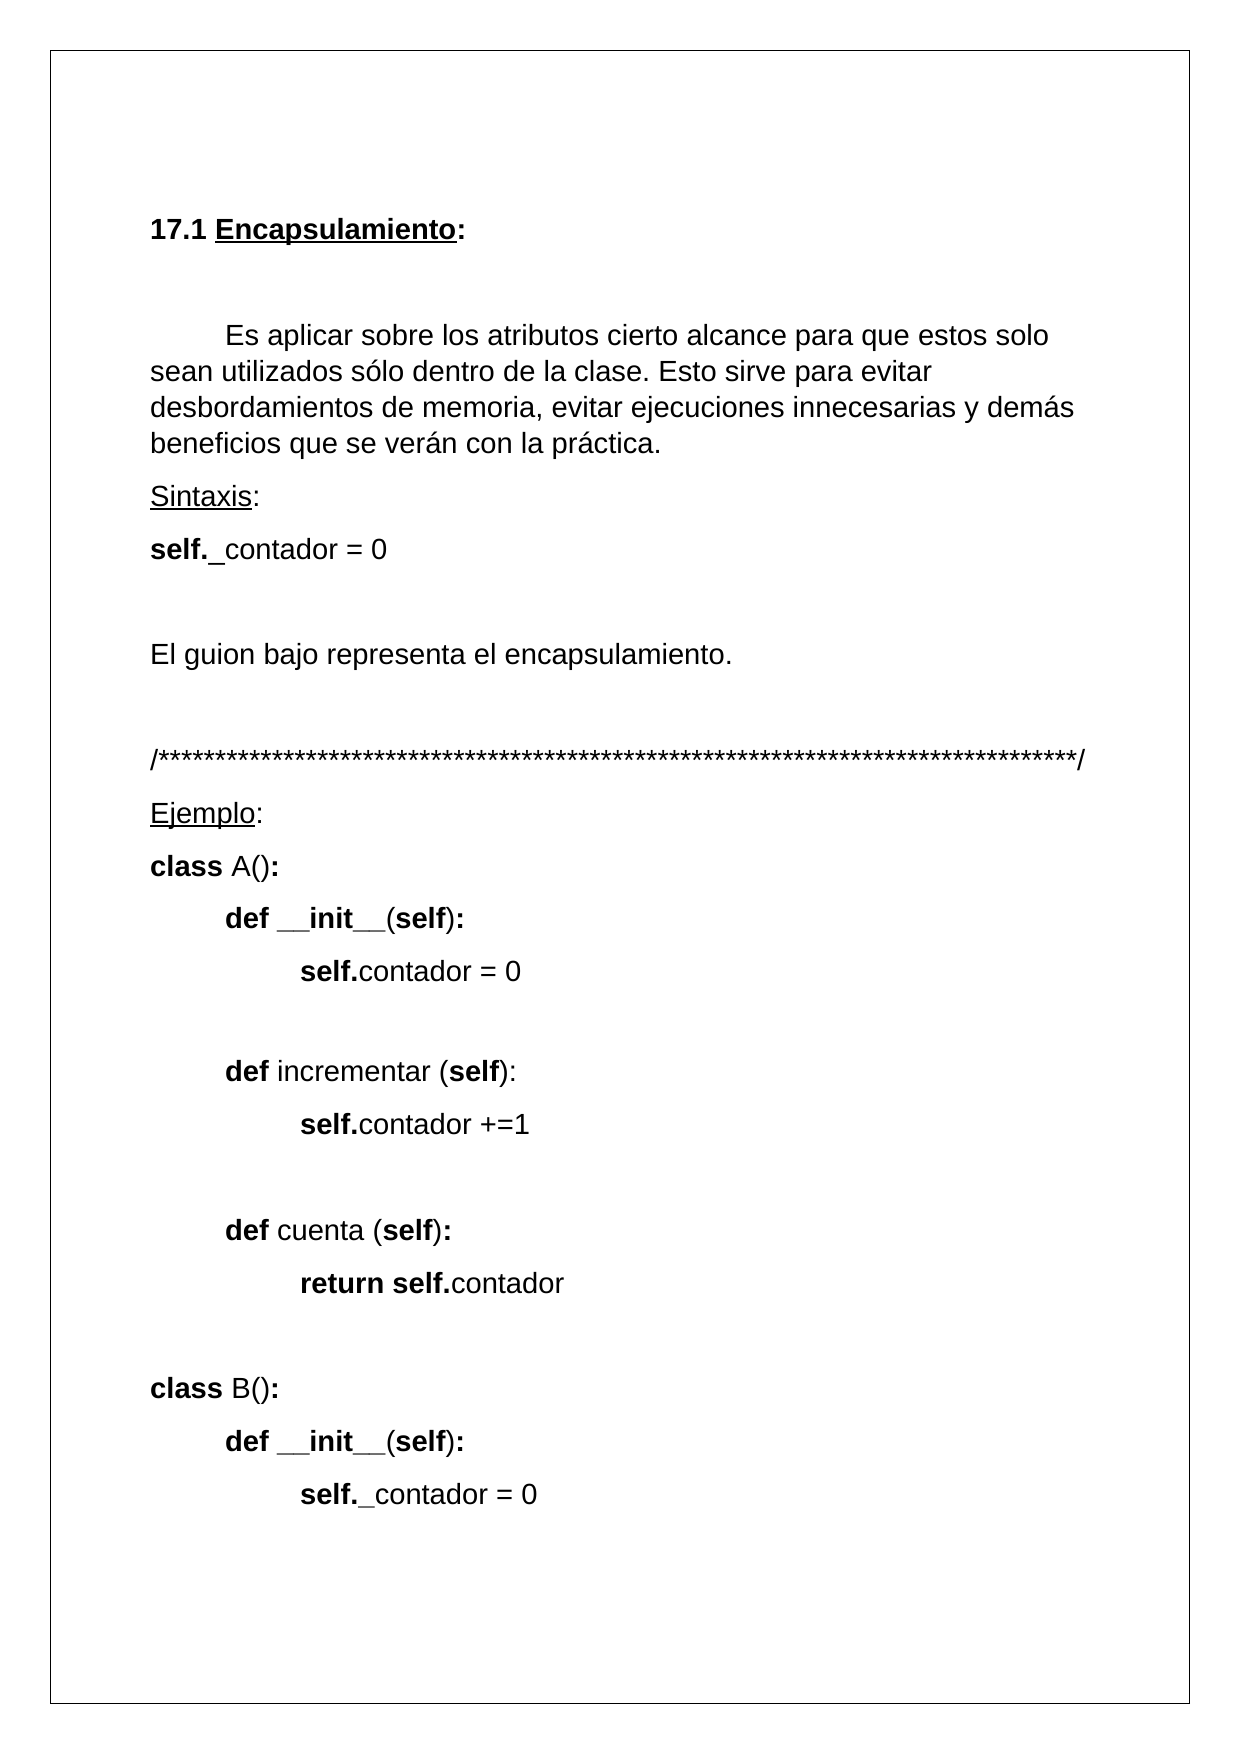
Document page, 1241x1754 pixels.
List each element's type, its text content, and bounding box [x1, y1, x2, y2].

text Sintaxis: [150, 479, 1090, 512]
text class A(): [150, 849, 1090, 882]
text class B(): [150, 1371, 1090, 1405]
text Ejemplo: [150, 796, 1090, 829]
text self.contador +=1 [150, 1107, 1090, 1141]
text def incrementar (self): [150, 1054, 1090, 1088]
text Es aplicar sobre los atributos cierto alcance para que estos solo sean utilizados sólo dentro de la clase. Esto sirve para evitar desbordamientos de memoria, evitar ejecuciones innecesarias y demás beneficios que se verán con la práctica. [150, 318, 1090, 460]
text def __init__(self): [150, 901, 1090, 935]
text El guion bajo representa el encapsulamiento. [150, 637, 1090, 671]
text self._contador = 0 [150, 1477, 1090, 1510]
text return self.contador [150, 1266, 1090, 1299]
text def __init__(self): [150, 1424, 1090, 1458]
text 17.1 Encapsulamiento: [150, 212, 1090, 246]
text self._contador = 0 [150, 532, 1090, 565]
text def cuenta (self): [150, 1213, 1090, 1246]
text self.contador = 0 [150, 954, 1090, 988]
text /*********************************************************************************/ [150, 743, 1090, 777]
